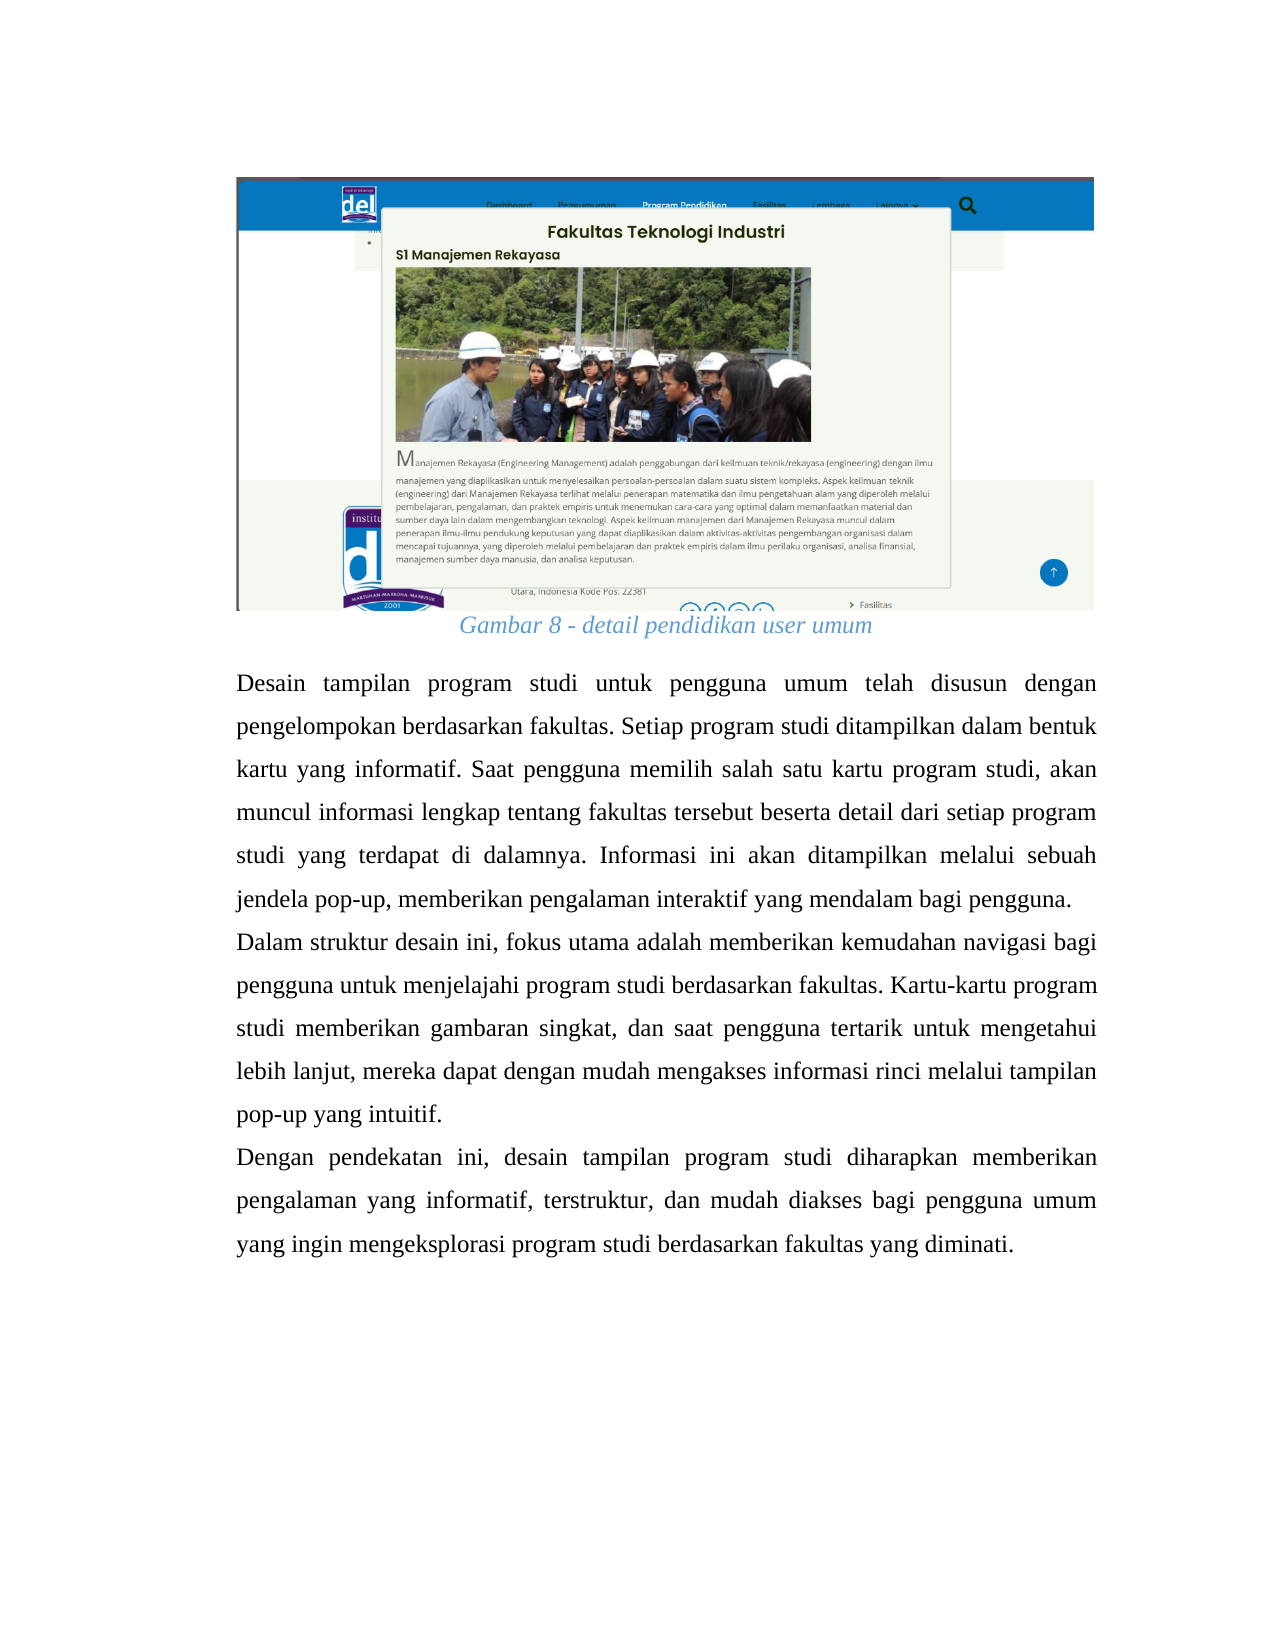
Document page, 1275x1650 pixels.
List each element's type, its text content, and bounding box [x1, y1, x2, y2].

text Dengan pendekatan ini, desain tampilan program studi diharapkan memberikan pengalaman yang informatif, terstruktur, dan mudah diakses bagi pengguna umum yang ingin mengeksplorasi program studi berdasarkan fakultas yang diminati. [236, 1142, 1098, 1257]
text Desain tampilan program studi untuk pengguna umum telah disusun dengan pengelompokan berdasarkan fakultas. Setiap program studi ditampilkan dalam bentuk kartu yang informatif. Saat pengguna memilih salah satu kartu program studi, akan muncul informasi lengkap tentang fakultas tersebut beserta detail dari setiap program studi yang terdapat di dalamnya. Informasi ini akan ditampilkan melalui sebuah jendela pop-up, memberikan pengalaman interaktif yang mendalam bagi pengguna. [236, 668, 1098, 912]
text Dalam struktur desain ini, fokus utama adalah memberikan kemudahan navigasi bagi pengguna untuk menjelajahi program studi berdasarkan fakultas. Kartu-kartu program studi memberikan gambaran singkat, dan saat pengguna tertarik untuk mengetahui lebih lanjut, mereka dapat dengan mudah mengakses informasi rinci melalui tampilan pop-up yang intuitif. [236, 927, 1098, 1128]
picture [236, 177, 1094, 611]
text Gambar 8 - detail pendidikan user umum [236, 611, 1098, 639]
